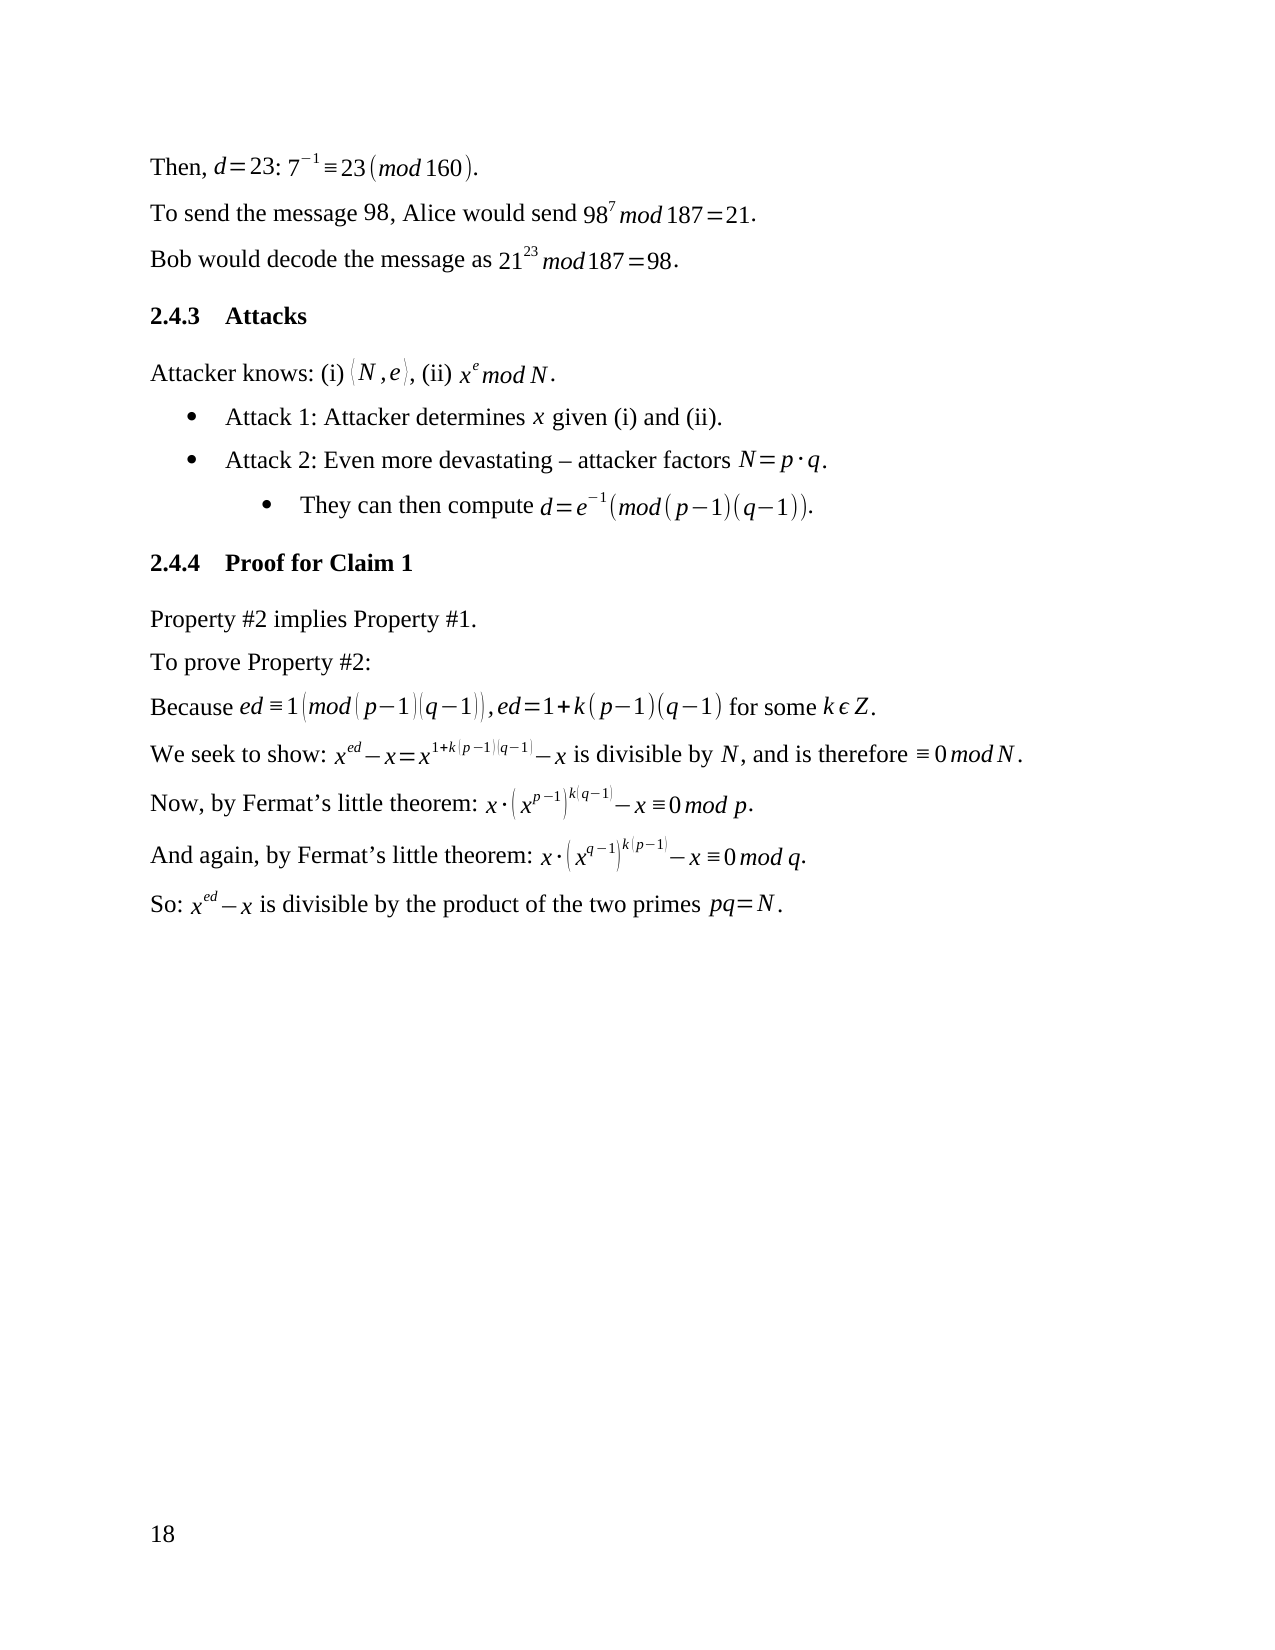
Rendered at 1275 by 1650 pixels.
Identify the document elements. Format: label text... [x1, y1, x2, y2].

list They can then compute . [262, 488, 1125, 521]
text Property #2 implies Property #1. [150, 604, 1125, 632]
text To send the message , Alice would send . [150, 197, 1125, 228]
subtitle Attacks [150, 301, 1125, 329]
text Bob would decode the message as . [150, 243, 1125, 274]
subtitle Proof for Claim 1 [150, 548, 1125, 577]
text Now, by Fermat’s little theorem: . [150, 784, 1125, 821]
text We seek to show: is divisible by , and is therefore . [150, 738, 1125, 770]
text Then, : . [150, 150, 1125, 183]
text Because for some . [150, 690, 1125, 724]
list Attack 1: Attacker determines given (i) and (ii). [187, 402, 1125, 431]
text Attacker knows: (i) , (ii) . [150, 356, 1125, 388]
list Attack 2: Even more devastating – attacker factors . [187, 445, 1125, 474]
text And again, by Fermat’s little theorem: . [150, 836, 1125, 873]
text So: is divisible by the product of the two primes . [150, 888, 1125, 919]
text To prove Property #2: [150, 647, 1125, 676]
